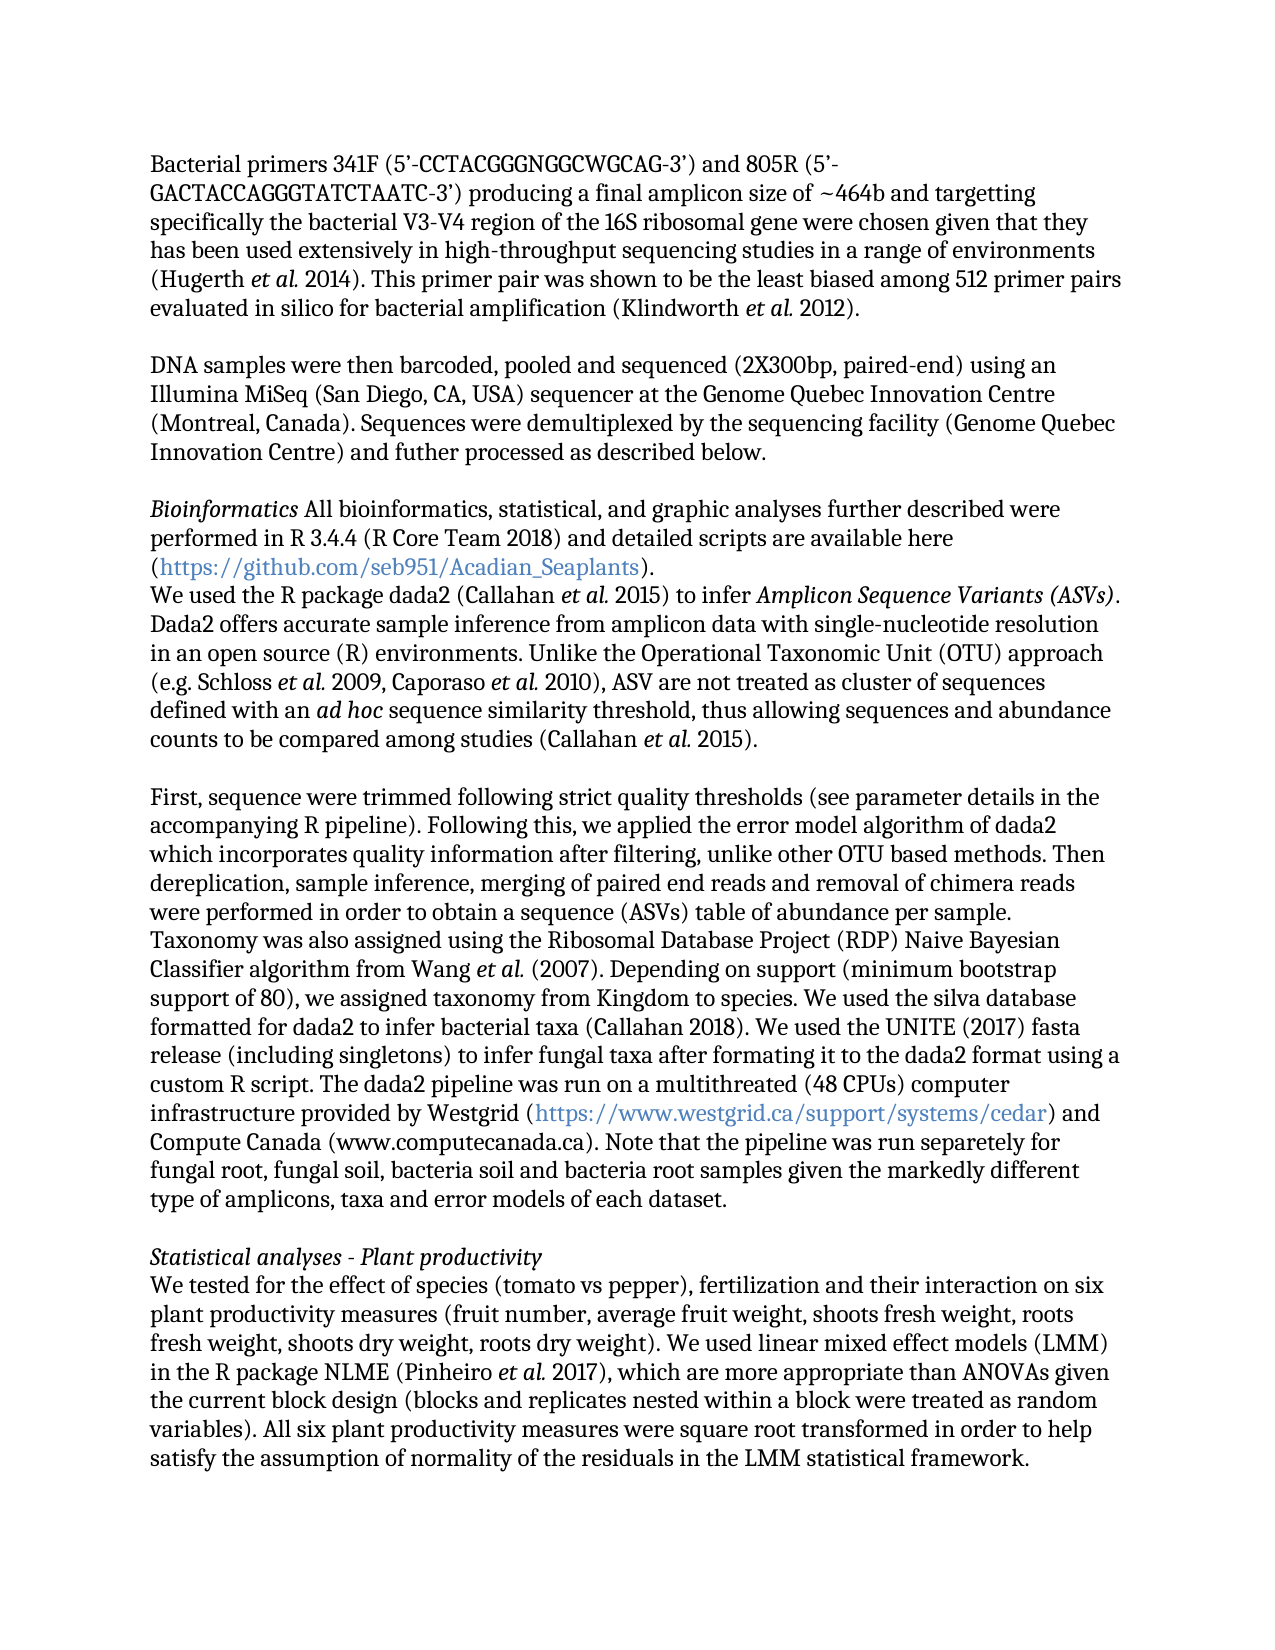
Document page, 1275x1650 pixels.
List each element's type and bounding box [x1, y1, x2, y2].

text [150, 150, 1125, 1472]
